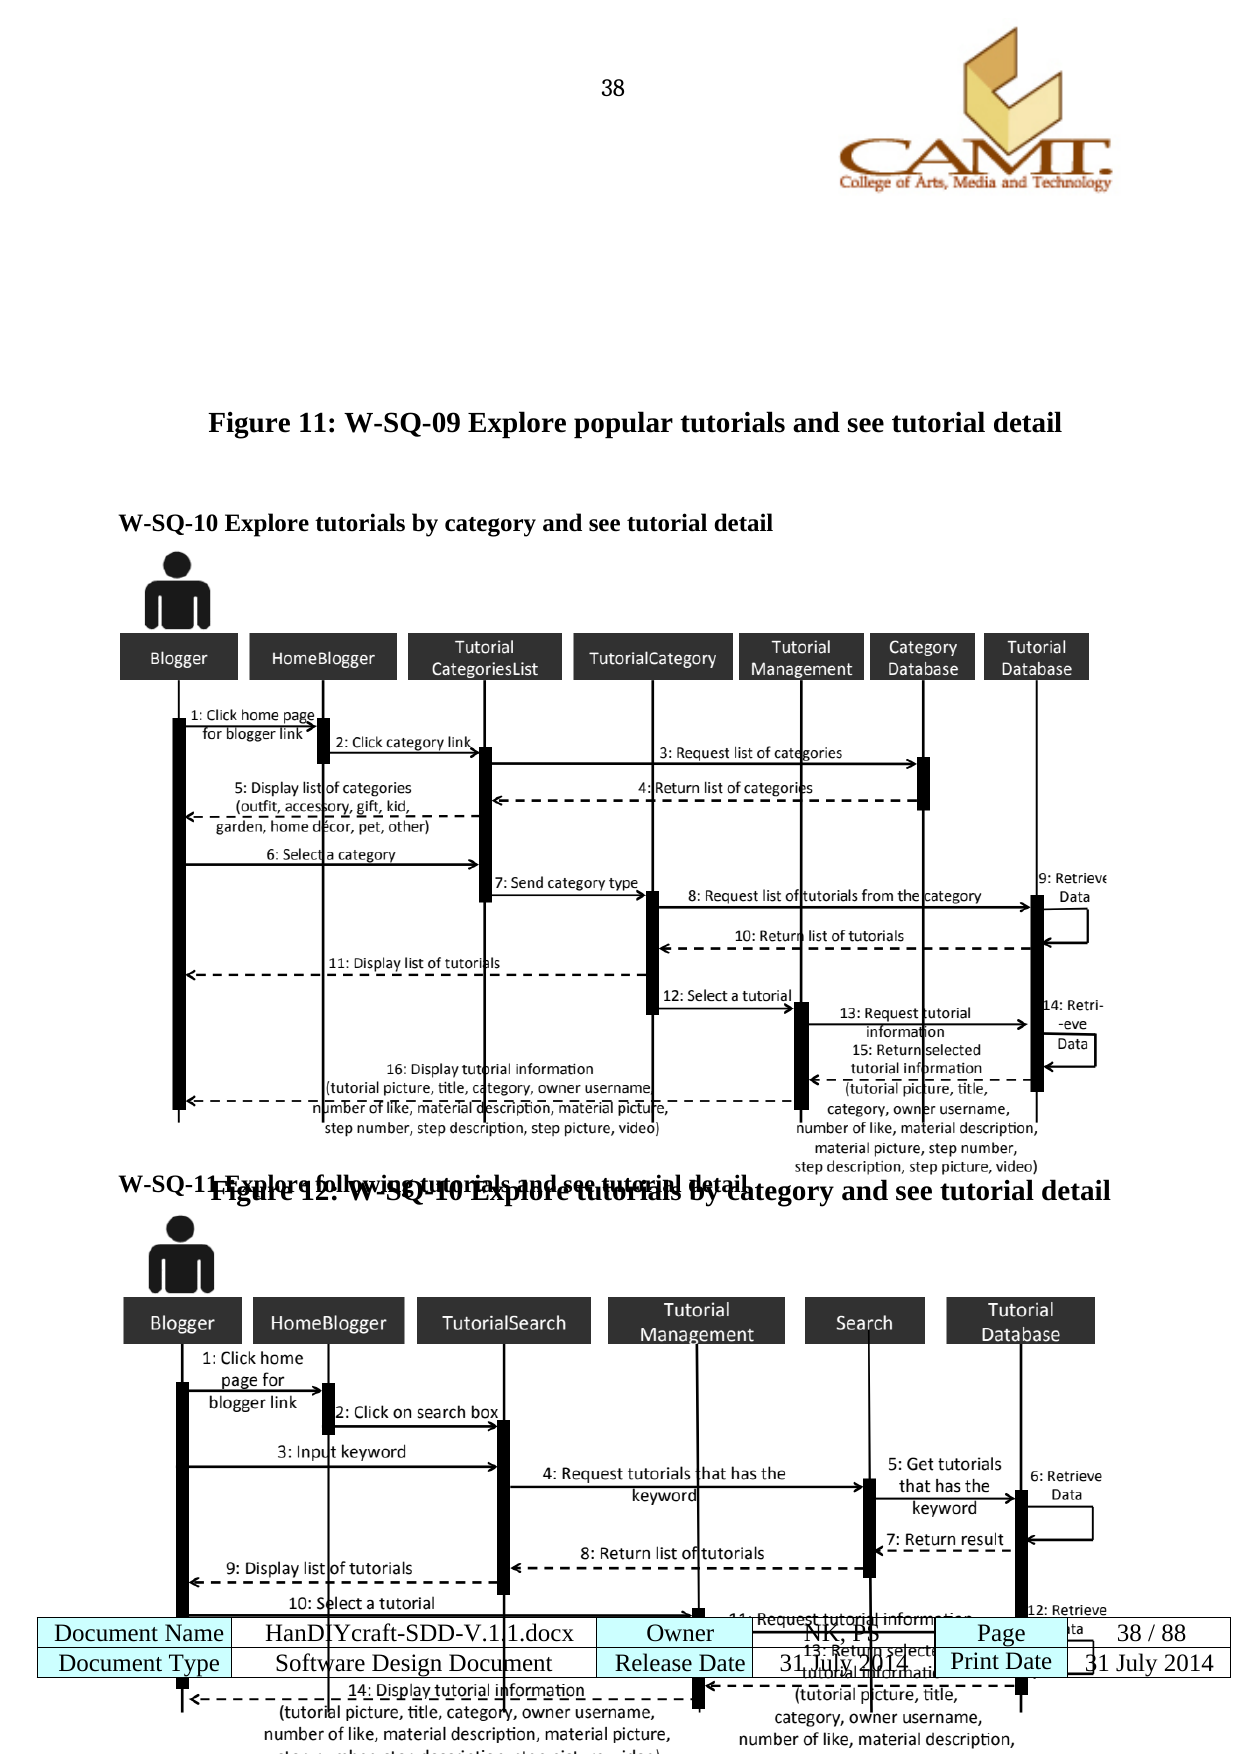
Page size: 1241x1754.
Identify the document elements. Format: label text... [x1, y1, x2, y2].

picture [755, 18, 1221, 207]
text W-SQ-10 Explore tutorials by category and see tutorial detail [118, 508, 1108, 537]
text W-SQ-11 Explore following tutorials and see tutorial detail [118, 1169, 1108, 1198]
